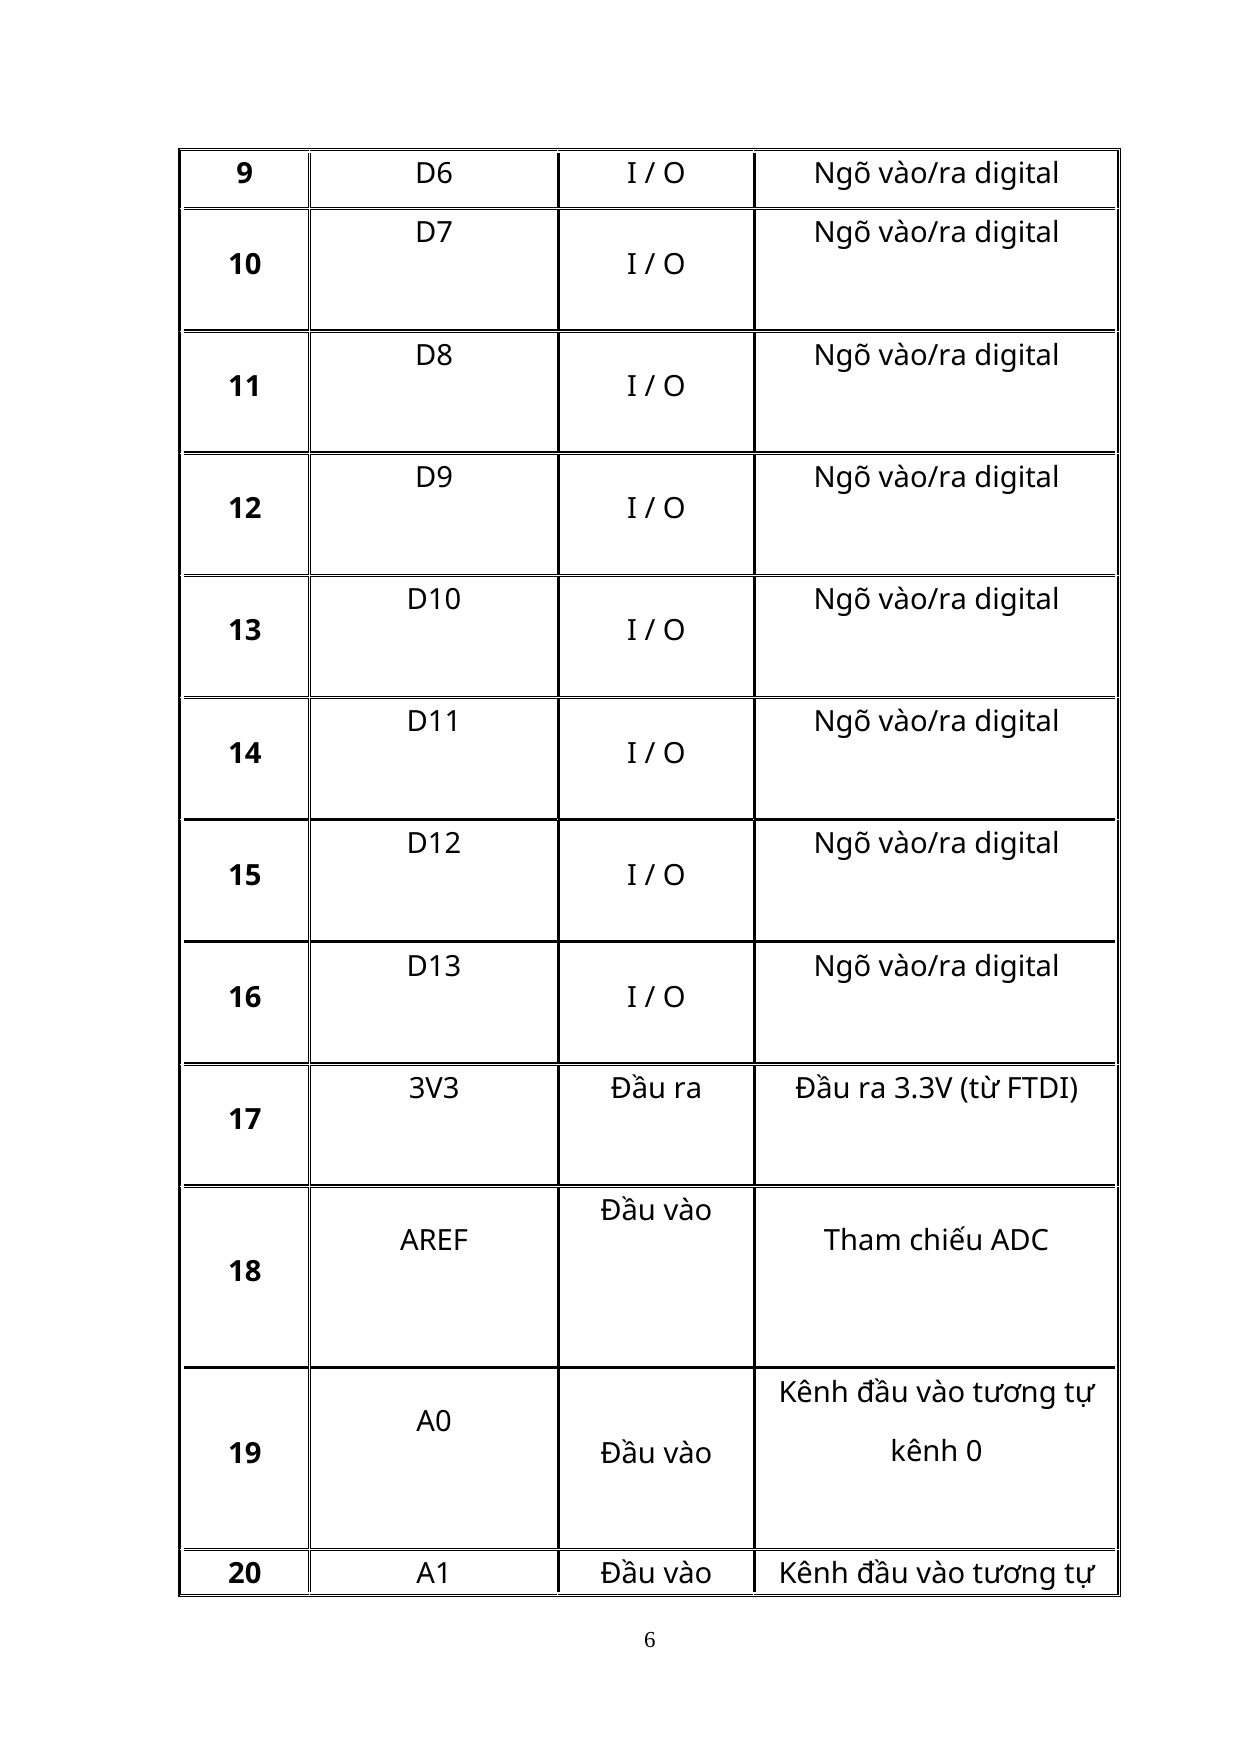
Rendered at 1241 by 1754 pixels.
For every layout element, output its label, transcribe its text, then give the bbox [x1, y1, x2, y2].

table_cell 10 [180, 207, 309, 329]
table_cell Đầu ra 3.3V (từ FTDI) [756, 1062, 1118, 1184]
table_cell Đầu vào [560, 1188, 753, 1366]
table_cell 9 [181, 151, 309, 207]
table_cell D9 [311, 455, 557, 573]
table_cell I / O [558, 149, 754, 207]
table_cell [754, 1548, 1119, 1594]
table_cell Ngõ vào/ra digital [754, 696, 1119, 818]
table_cell 12 [181, 451, 308, 573]
table_cell 11 [181, 329, 308, 451]
table_cell 16 [181, 940, 308, 1062]
table_cell D6 [310, 149, 558, 207]
table_cell 19 [181, 1366, 308, 1548]
table_cell Ngõ vào/ra digital [756, 451, 1118, 573]
table_cell Ngõ vào/ra digital [756, 940, 1117, 1062]
table_cell Đầu vào [558, 1551, 754, 1594]
table_cell Đầu ra [560, 1066, 753, 1184]
table_cell I / O [560, 455, 753, 573]
table_cell 17 [181, 1062, 308, 1184]
table_cell D8 [311, 333, 557, 451]
table_cell A0 [311, 1369, 557, 1548]
table_cell Ngõ vào/ra digital [756, 574, 1118, 696]
table_cell I / O [560, 699, 753, 818]
table_cell I / O [560, 333, 753, 451]
table_cell D10 [311, 577, 557, 696]
table_cell Ngõ vào/ra digital [756, 818, 1119, 940]
table_cell I / O [560, 821, 753, 940]
table_cell D13 [311, 943, 557, 1062]
table_cell I / O [560, 210, 753, 329]
table_cell Đầu vào [560, 1369, 753, 1548]
table_cell I / O [560, 577, 753, 696]
table_cell I / O [560, 943, 753, 1062]
table_cell Ngõ vào/ra digital [754, 207, 1119, 329]
table_cell 13 [181, 574, 308, 696]
table_cell Ngõ vào/ra digital [756, 329, 1118, 451]
table_cell D11 [311, 699, 557, 818]
table_cell 3V3 [311, 1066, 557, 1184]
table_cell 14 [180, 696, 309, 818]
table_cell AREF [311, 1188, 557, 1366]
table_cell A1 [310, 1551, 558, 1594]
table_cell D7 [311, 210, 557, 329]
table_cell Tham chiếu ADC [756, 1184, 1118, 1366]
table_cell 18 [181, 1184, 308, 1366]
table_cell 15 [180, 818, 308, 940]
table_cell 20 [180, 1548, 309, 1594]
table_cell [754, 151, 1117, 207]
table_cell Kênh đầu vào tương tự kênh 0 [756, 1366, 1117, 1548]
table_cell D12 [311, 821, 557, 940]
